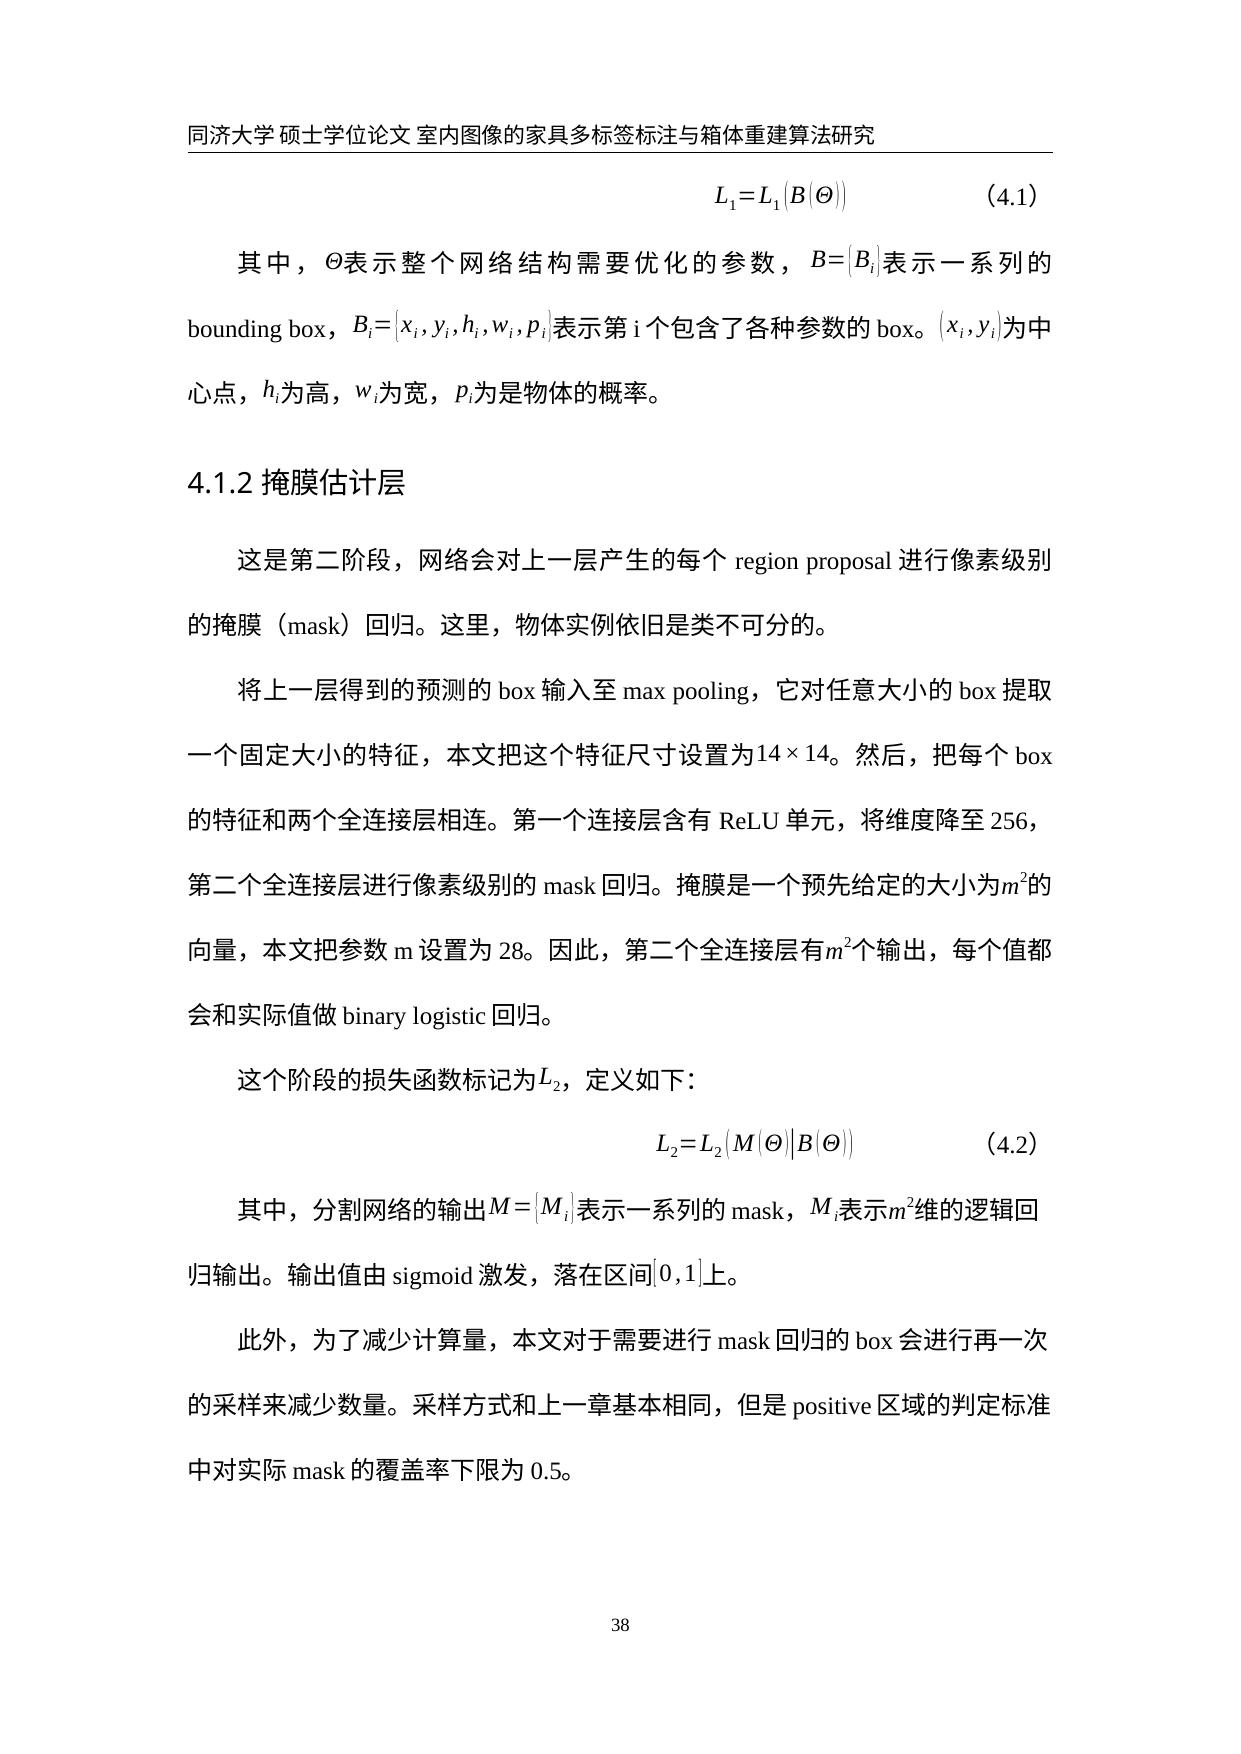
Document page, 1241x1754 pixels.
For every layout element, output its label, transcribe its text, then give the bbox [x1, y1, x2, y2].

text 其中，分割网络的输出表示一系列的mask，表示维的逻辑回归输出。输出值由sigmoid激发，落在区间上。 [187, 1176, 1053, 1306]
text 此外，为了减少计算量，本文对于需要进行mask回归的box会进行再一次的采样来减少数量。采样方式和上一章基本相同，但是positive区域的判定标准中对实际mask的覆盖率下限为0.5。 [187, 1306, 1053, 1501]
text （4.2） [187, 1111, 1053, 1176]
text 其中，表示整个网络结构需要优化的参数，表示一系列的bounding box，表示第i个包含了各种参数的box。为中心点，为高，为宽，为是物体的概率。 [187, 229, 1053, 424]
text 这是第二阶段，网络会对上一层产生的每个region proposal进行像素级别的掩膜（mask）回归。这里，物体实例依旧是类不可分的。 [187, 526, 1053, 656]
text 将上一层得到的预测的box输入至max pooling，它对任意大小的box提取一个固定大小的特征，本文把这个特征尺寸设置为。然后，把每个box的特征和两个全连接层相连。第一个连接层含有ReLU单元，将维度降至256，第二个全连接层进行像素级别的mask回归。掩膜是一个预先给定的大小为的向量，本文把参数m设置为28。因此，第二个全连接层有个输出，每个值都会和实际值做binary logistic回归。 [187, 656, 1053, 1046]
text （4.1） [187, 164, 1053, 229]
subtitle 4.1.2 掩膜估计层 [187, 449, 1053, 514]
text 这个阶段的损失函数标记为，定义如下： [187, 1046, 1053, 1111]
